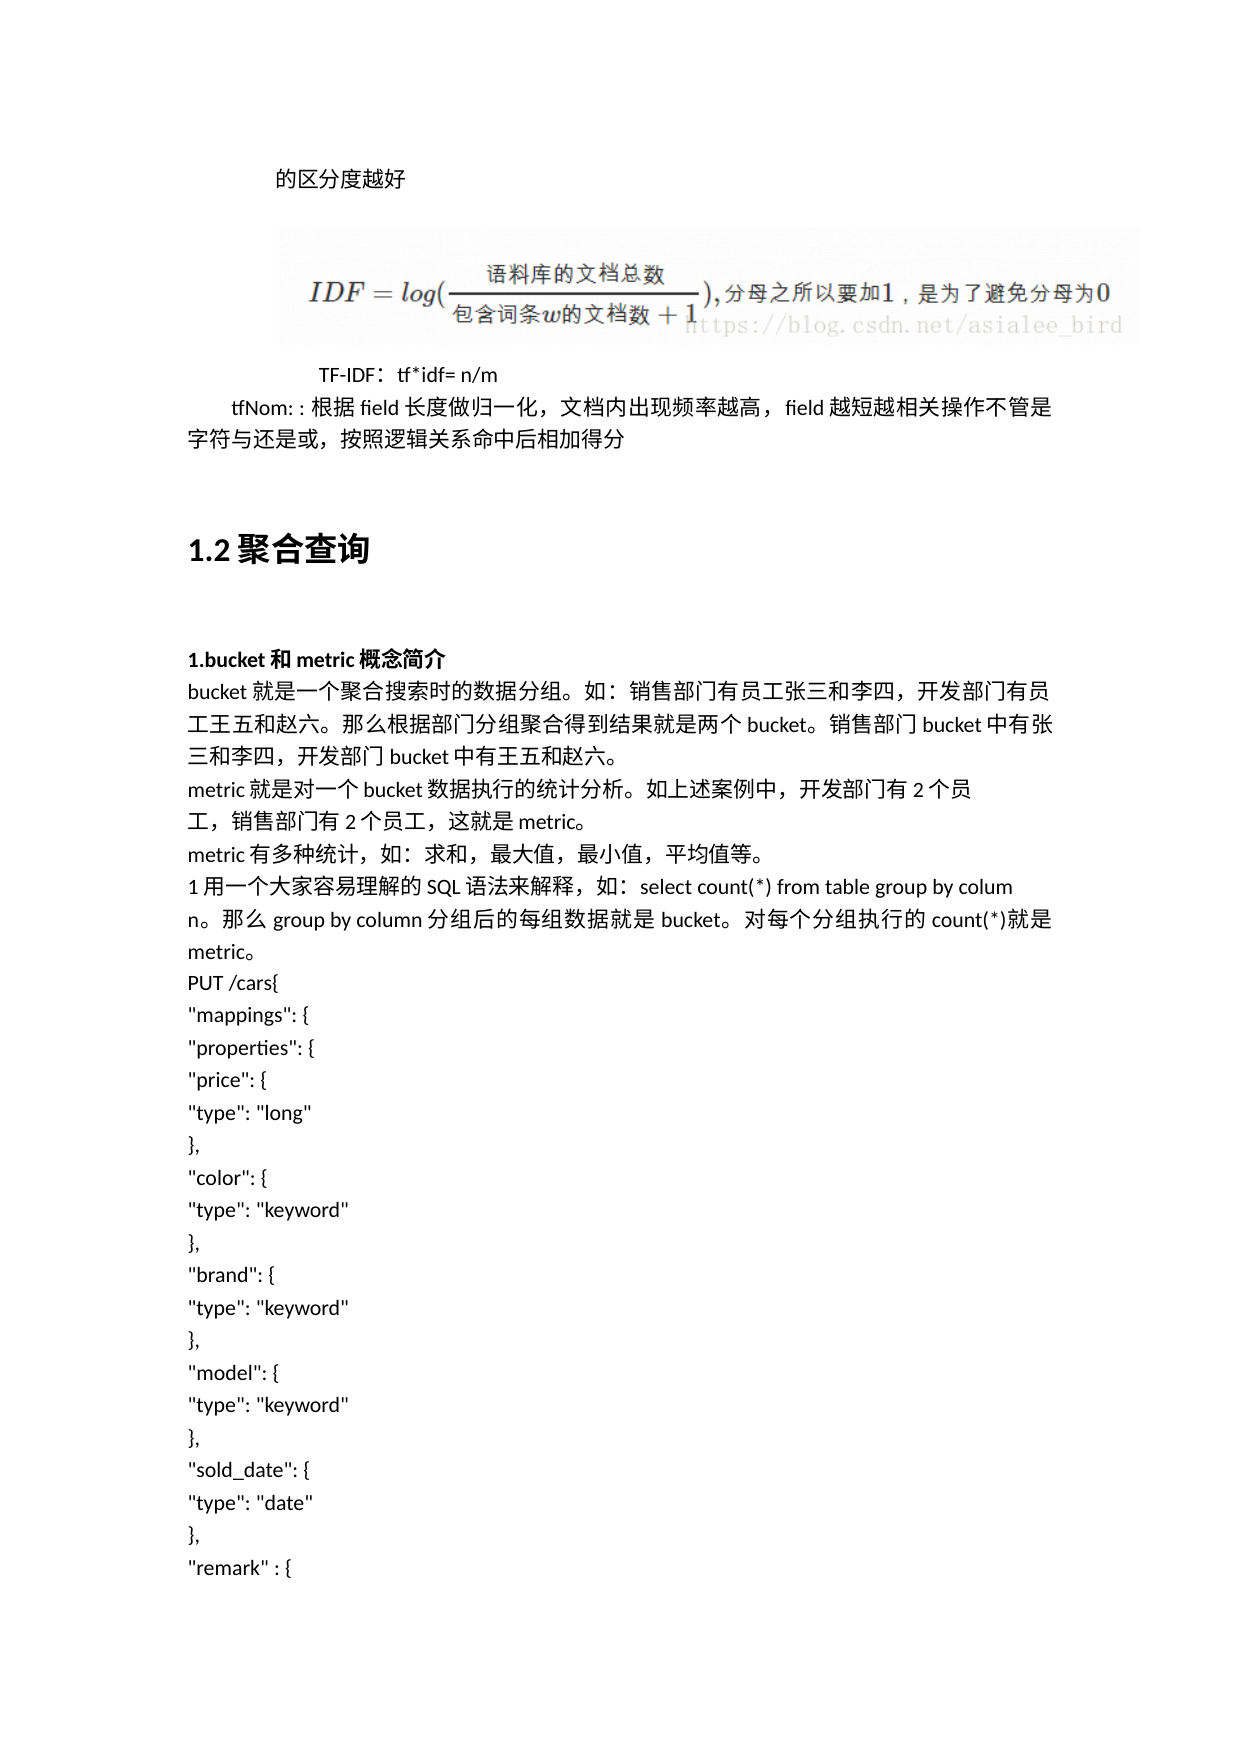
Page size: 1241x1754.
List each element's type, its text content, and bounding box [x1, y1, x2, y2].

text "properties": { [187, 1031, 1053, 1064]
text 工，销售部门有2个员工，这就是metric。 [187, 804, 1053, 836]
text }, [187, 1129, 1053, 1161]
text "brand": { [187, 1259, 1053, 1291]
text "color": { [187, 1161, 1053, 1194]
text 1 用一个大家容易理解的SQL语法来解释，如：select count(*) from table group by colum [187, 869, 1053, 901]
text metric就是对一个bucket数据执行的统计分析。如上述案例中，开发部门有2个员 [187, 771, 1053, 804]
text }, [187, 1324, 1053, 1356]
text bucket就是一个聚合搜索时的数据分组。如：销售部门有员工张三和李四，开发部门有员工王五和赵六。那么根据部门分组聚合得到结果就是两个bucket。销售部门bucket中有张三和李四，开发部门 bucket中有王五和赵六。 [187, 674, 1053, 771]
picture [275, 227, 1141, 346]
text "type": "keyword" [187, 1389, 1053, 1421]
text "type": "keyword" [187, 1291, 1053, 1324]
text "sold_date": { [187, 1454, 1053, 1486]
subtitle 聚合查询 [187, 514, 1053, 579]
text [231, 162, 1053, 194]
text "type": "keyword" [187, 1194, 1053, 1226]
text }, [187, 1421, 1053, 1454]
text "mappings": { [187, 999, 1053, 1031]
text "price": { [187, 1064, 1053, 1096]
text 1.bucket和metric概念简介 [187, 641, 1053, 674]
text PUT /cars{ [187, 966, 1053, 999]
text tfNom: : 根据field长度做归一化，文档内出现频率越高，field越短越相关操作不管是字符与还是或，按照逻辑关系命中后相加得分 [187, 389, 1053, 454]
text "remark" : { [187, 1551, 1053, 1584]
text "model": { [187, 1356, 1053, 1389]
text "type": "date" [187, 1486, 1053, 1519]
text metric有多种统计，如：求和，最大值，最小值，平均值等。 [187, 836, 1053, 869]
text }, [187, 1519, 1053, 1551]
text }, [187, 1226, 1053, 1259]
text "type": "long" [187, 1096, 1053, 1129]
text n。那么group by column分组后的每组数据就是bucket。对每个分组执行的count(*)就是metric。 [187, 901, 1053, 966]
